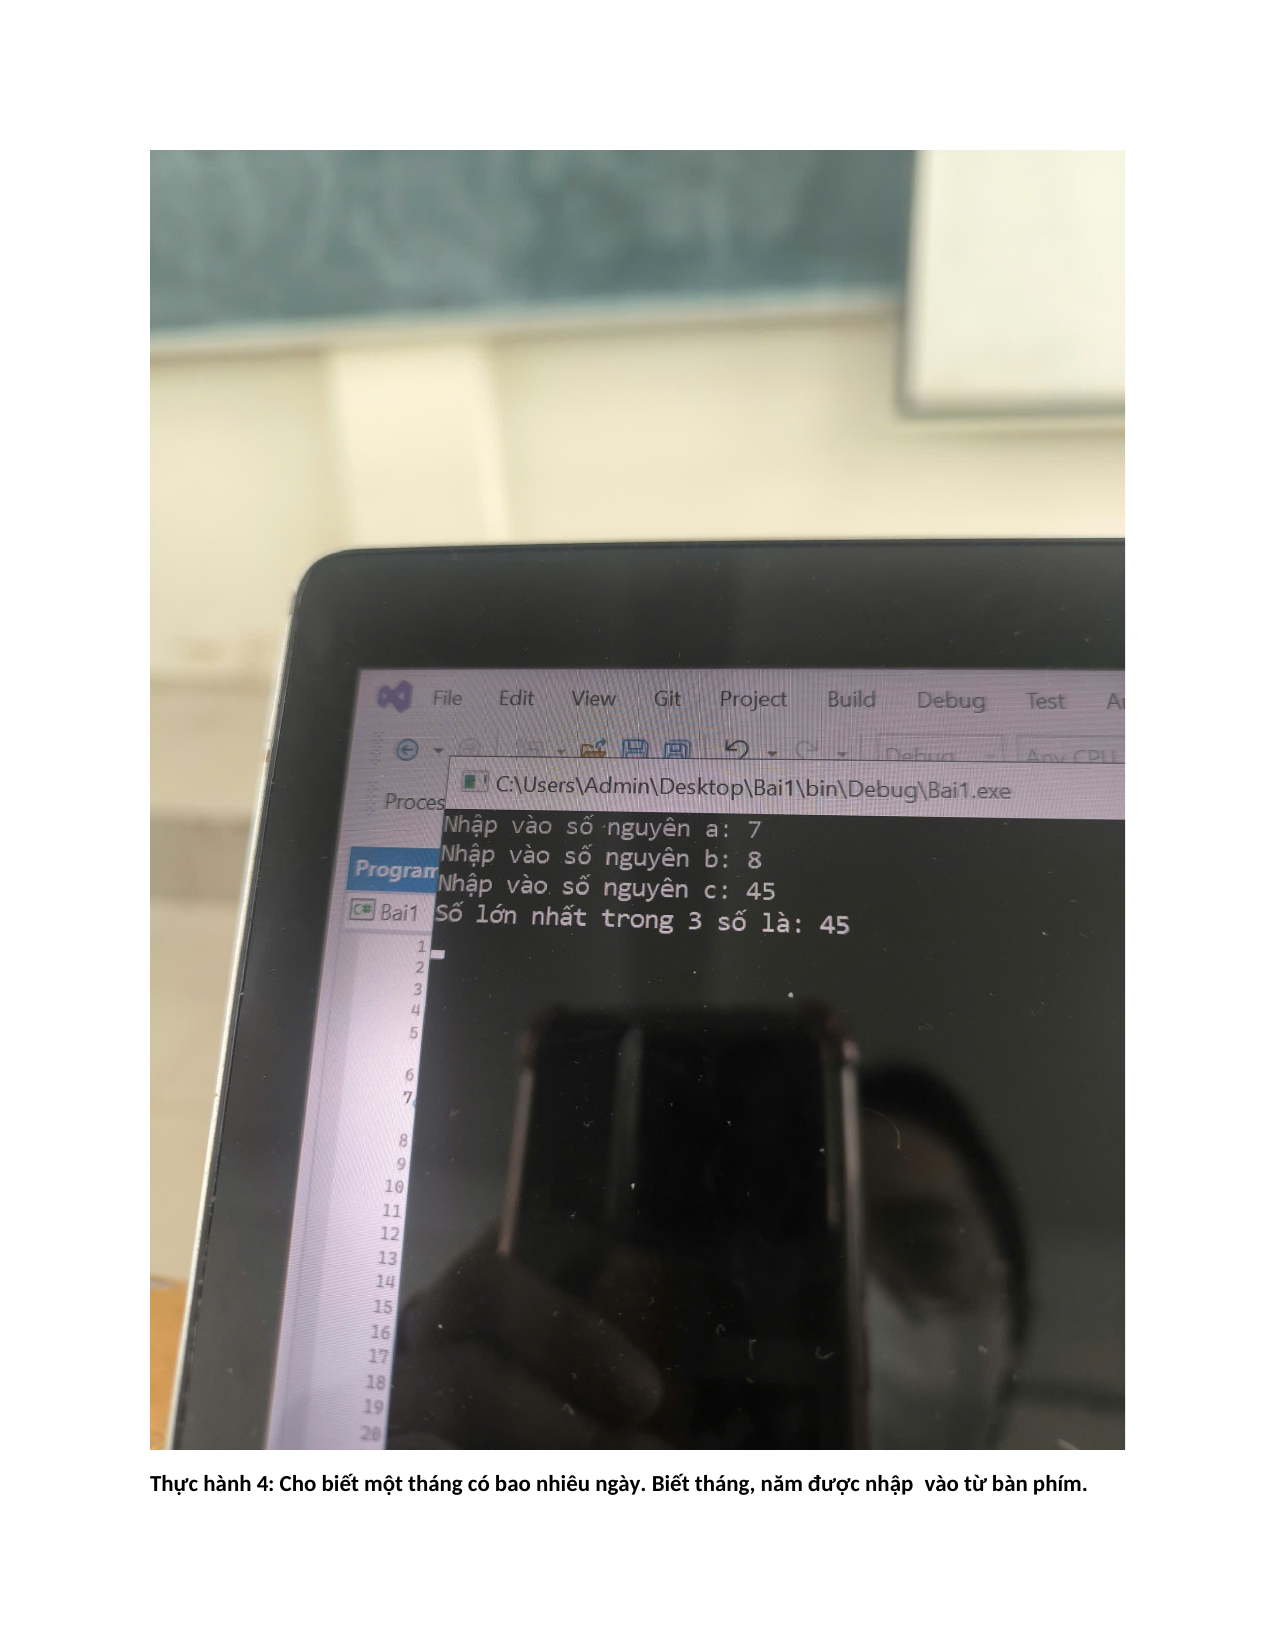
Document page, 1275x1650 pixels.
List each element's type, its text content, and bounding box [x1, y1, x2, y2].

picture [150, 150, 1125, 1450]
text Thực hành 4: Cho biết một tháng có bao nhiêu ngày. Biết tháng, năm được nhập vào từ bàn phím. [150, 1469, 1125, 1497]
